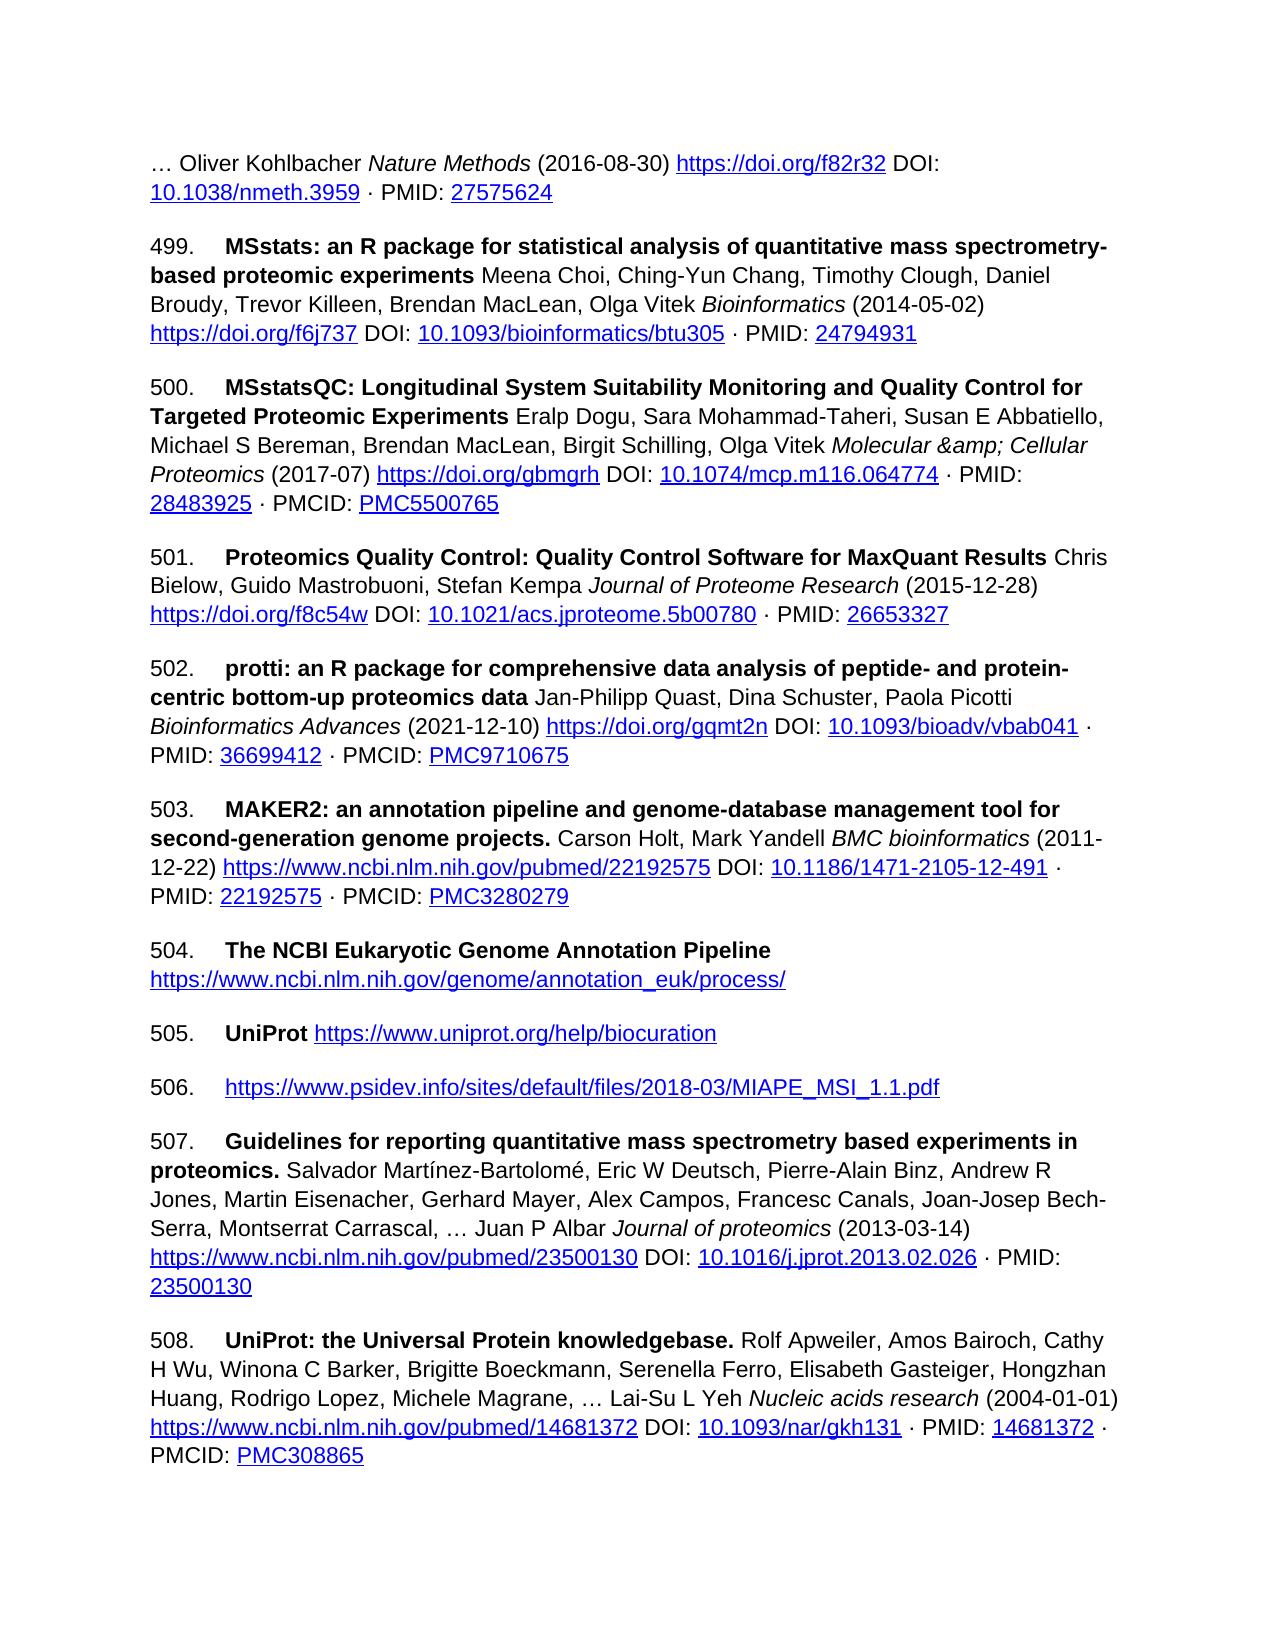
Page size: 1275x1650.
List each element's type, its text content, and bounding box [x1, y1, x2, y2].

text 505. UniProt https://www.uniprot.org/help/biocuration [150, 1020, 1125, 1046]
text 507. Guidelines for reporting quantitative mass spectrometry based experiments in proteomics. Salvador Martínez-Bartolomé, Eric W Deutsch, Pierre-Alain Binz, Andrew R Jones, Martin Eisenacher, Gerhard Mayer, Alex Campos, Francesc Canals, Joan-Josep Bech-Serra, Montserrat Carrascal, … Juan P Albar Journal of proteomics (2013-03-14) https://www.ncbi.nlm.nih.gov/pubmed/23500130 DOI: 10.1016/j.jprot.2013.02.026 · PMID: 23500130 [150, 1128, 1125, 1299]
text 504. The NCBI Eukaryotic Genome Annotation Pipeline https://www.ncbi.nlm.nih.gov/genome/annotation_euk/process/ [150, 937, 1125, 992]
text 503. MAKER2: an annotation pipeline and genome-database management tool for second-generation genome projects. Carson Holt, Mark Yandell BMC bioinformatics (2011-12-22) https://www.ncbi.nlm.nih.gov/pubmed/22192575 DOI: 10.1186/1471-2105-12-491 · PMID: 22192575 · PMCID: PMC3280279 [150, 796, 1125, 909]
text 506. https://www.psidev.info/sites/default/files/2018-03/MIAPE_MSI_1.1.pdf [150, 1074, 1125, 1100]
text 501. Proteomics Quality Control: Quality Control Software for MaxQuant Results Chris Bielow, Guido Mastrobuoni, Stefan Kempa Journal of Proteome Research (2015-12-28) https://doi.org/f8c54w DOI: 10.1021/acs.jproteome.5b00780 · PMID: 26653327 [150, 543, 1125, 628]
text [150, 150, 1125, 205]
text 508. UniProt: the Universal Protein knowledgebase. Rolf Apweiler, Amos Bairoch, Cathy H Wu, Winona C Barker, Brigitte Boeckmann, Serenella Ferro, Elisabeth Gasteiger, Hongzhan Huang, Rodrigo Lopez, Michele Magrane, … Lai-Su L Yeh Nucleic acids research (2004-01-01) https://www.ncbi.nlm.nih.gov/pubmed/14681372 DOI: 10.1093/nar/gkh131 · PMID: 14681372 · PMCID: PMC308865 [150, 1327, 1125, 1469]
text 499. MSstats: an R package for statistical analysis of quantitative mass spectrometry-based proteomic experiments Meena Choi, Ching-Yun Chang, Timothy Clough, Daniel Broudy, Trevor Killeen, Brendan MacLean, Olga Vitek Bioinformatics (2014-05-02) https://doi.org/f6j737 DOI: 10.1093/bioinformatics/btu305 · PMID: 24794931 [150, 233, 1125, 346]
text 502. protti: an R package for comprehensive data analysis of peptide- and protein-centric bottom-up proteomics data Jan-Philipp Quast, Dina Schuster, Paola Picotti Bioinformatics Advances (2021-12-10) https://doi.org/gqmt2n DOI: 10.1093/bioadv/vbab041 · PMID: 36699412 · PMCID: PMC9710675 [150, 655, 1125, 769]
text 500. MSstatsQC: Longitudinal System Suitability Monitoring and Quality Control for Targeted Proteomic Experiments Eralp Dogu, Sara Mohammad-Taheri, Susan E Abbatiello, Michael S Bereman, Brendan MacLean, Birgit Schilling, Olga Vitek Molecular &amp; Cellular Proteomics (2017-07) https://doi.org/gbmgrh DOI: 10.1074/mcp.m116.064774 · PMID: 28483925 · PMCID: PMC5500765 [150, 374, 1125, 516]
